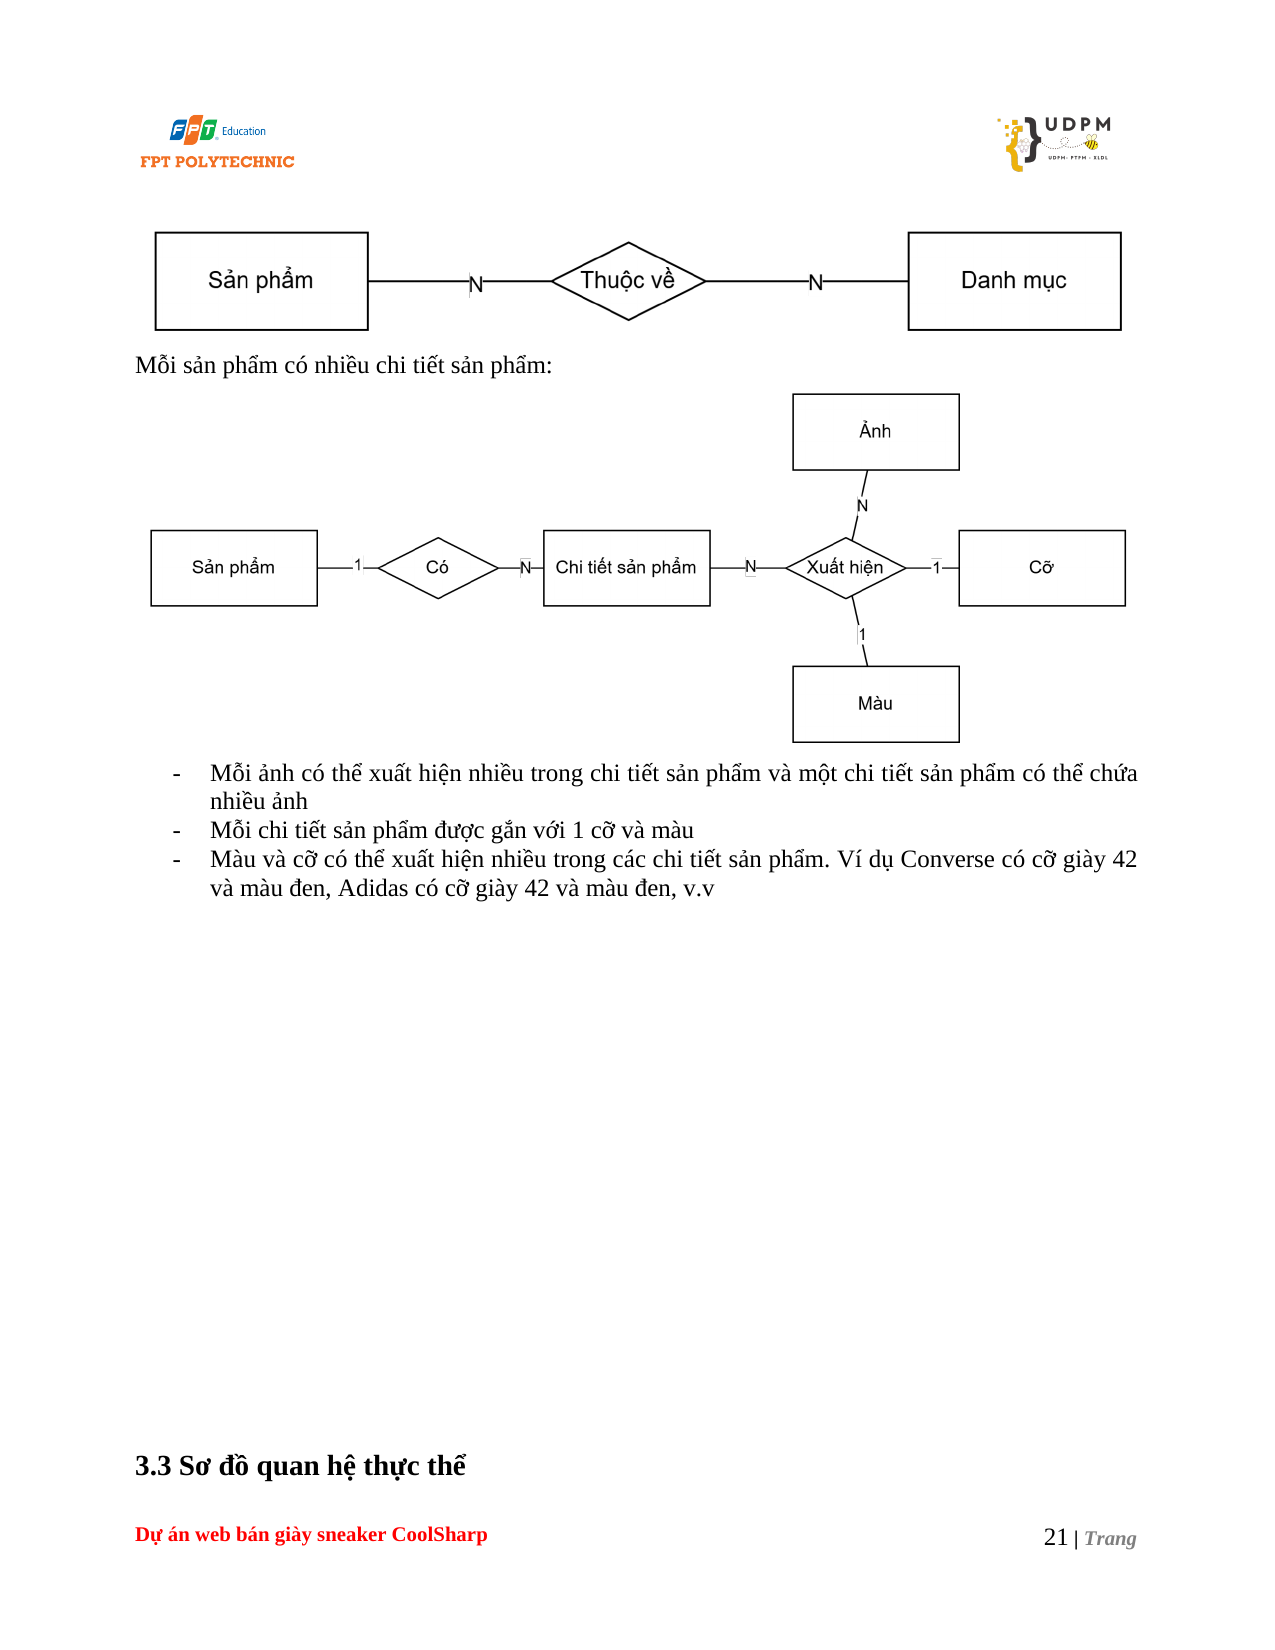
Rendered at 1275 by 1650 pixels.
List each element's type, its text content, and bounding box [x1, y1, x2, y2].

text Mỗi sản phẩm có nhiều chi tiết sản phẩm: [135, 350, 1140, 378]
subtitle 3.3 Sơ đồ quan hệ thực thể [135, 1448, 1140, 1482]
list Mỗi ảnh có thể xuất hiện nhiều trong chi tiết sản phẩm và một chi tiết sản phẩm có thể chứa nhiều ảnh [172, 758, 1140, 815]
picture [135, 107, 299, 180]
picture [135, 378, 1140, 758]
list Mỗi chi tiết sản phẩm được gắn với 1 cỡ và màu [172, 815, 1140, 844]
list Màu và cỡ có thể xuất hiện nhiều trong các chi tiết sản phẩm. Ví dụ Converse có cỡ giày 42 và màu đen, Adidas có cỡ giày 42 và màu đen, v.v [172, 844, 1140, 901]
picture [135, 212, 1140, 350]
picture [977, 99, 1141, 189]
